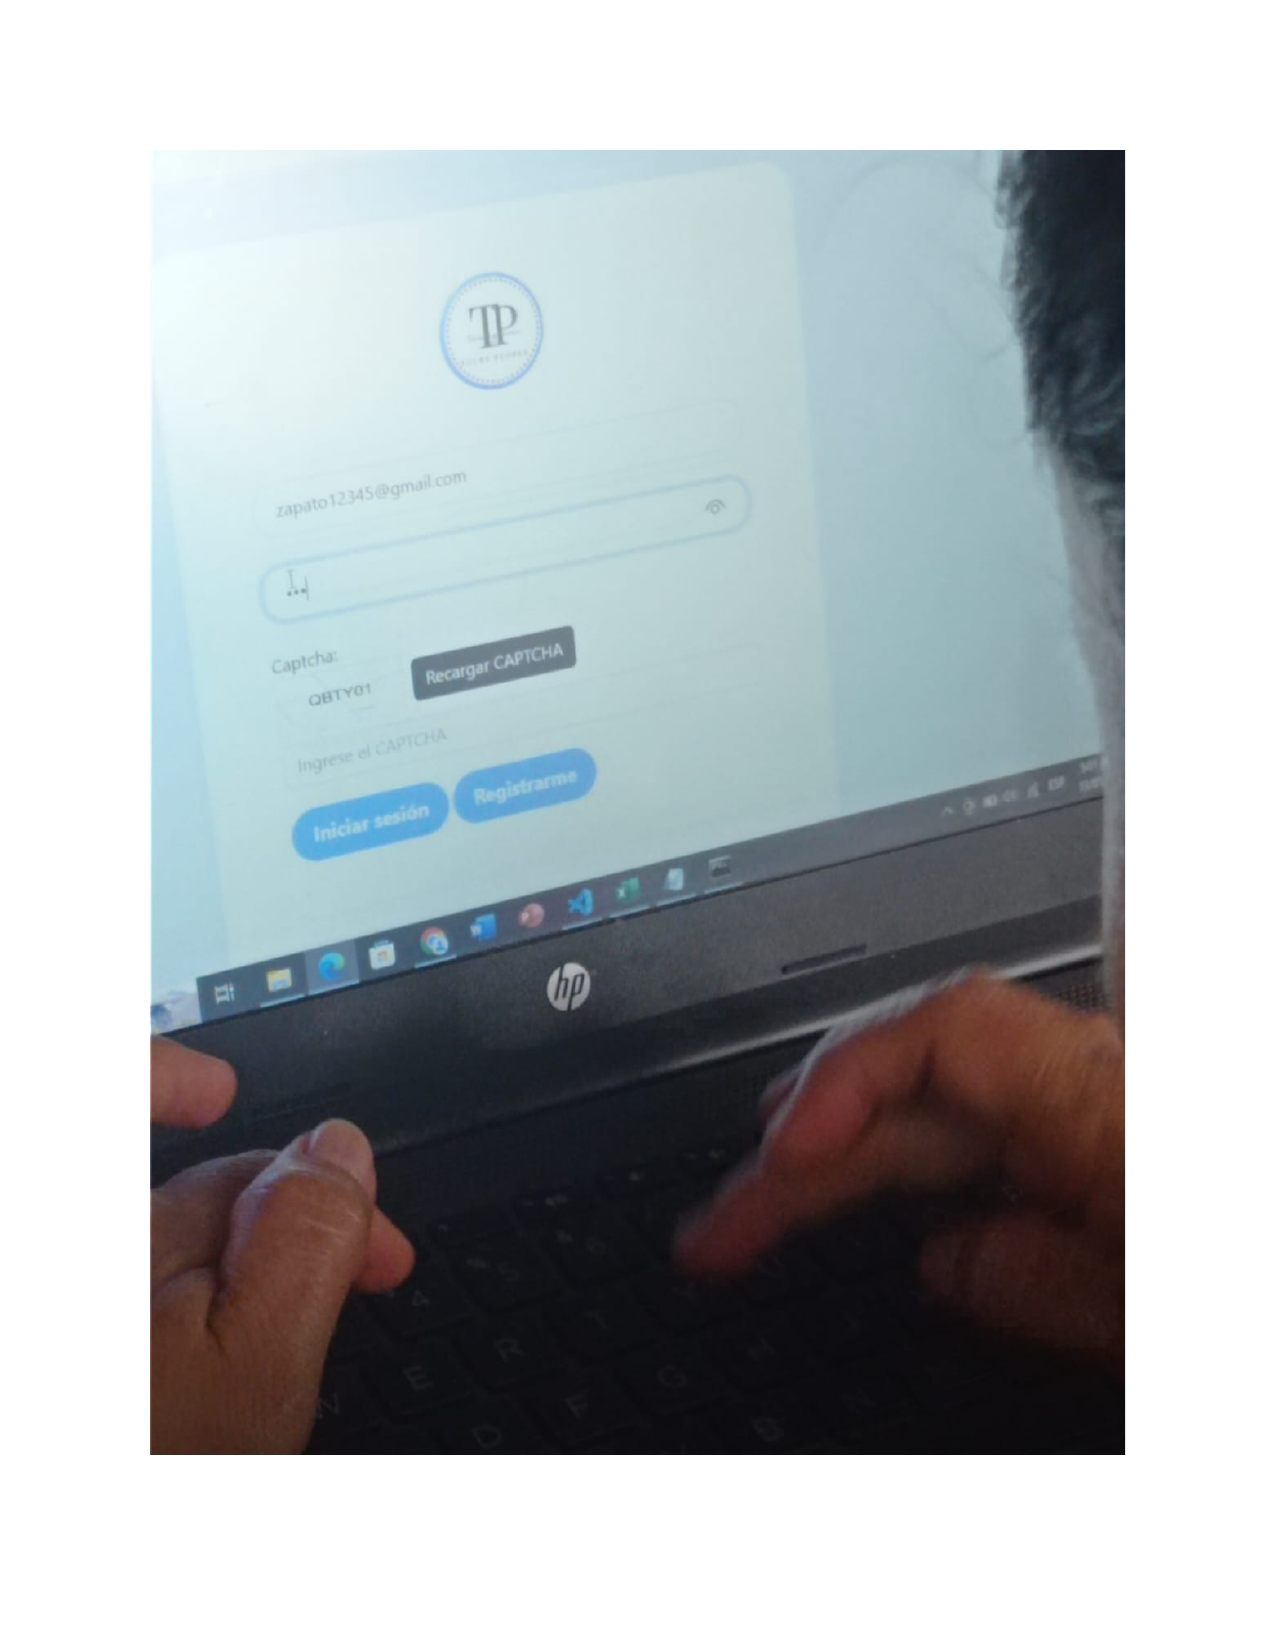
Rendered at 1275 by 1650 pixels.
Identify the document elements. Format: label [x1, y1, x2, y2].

picture [150, 150, 1125, 1455]
